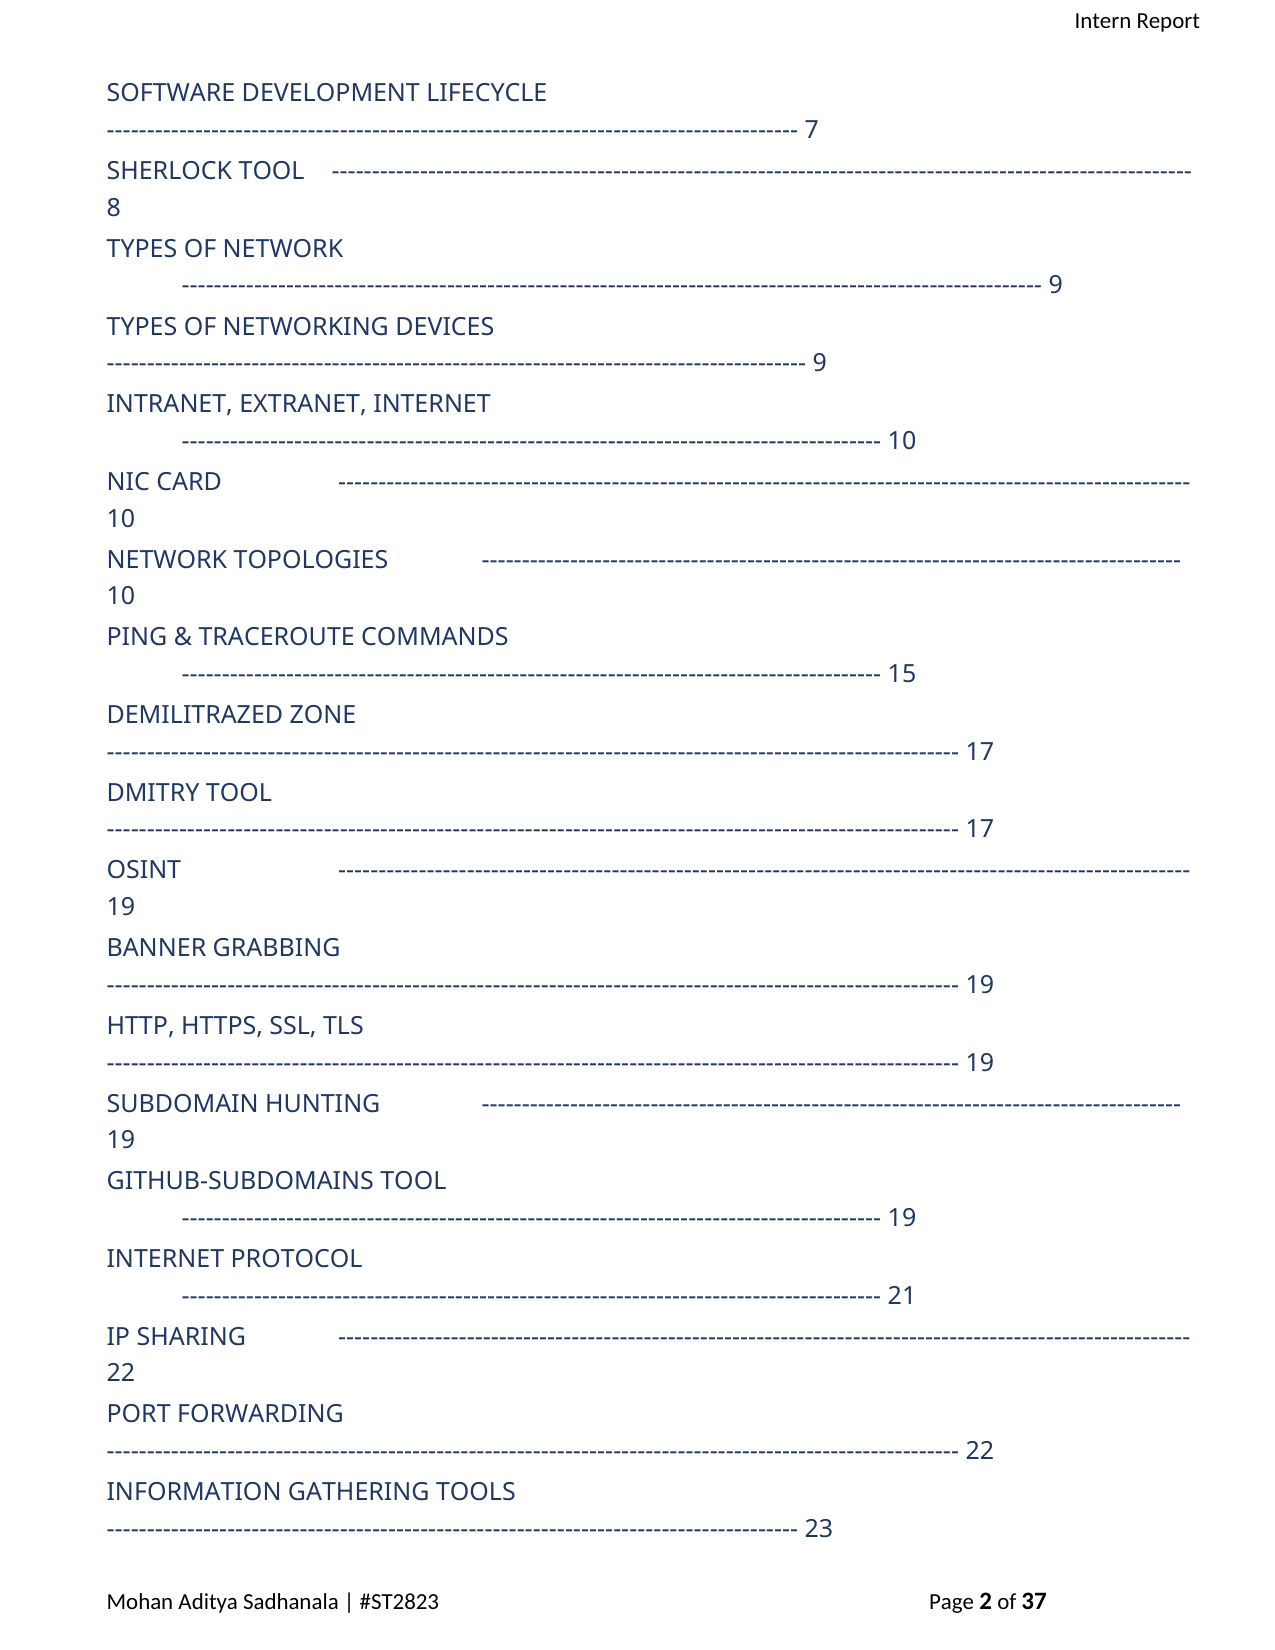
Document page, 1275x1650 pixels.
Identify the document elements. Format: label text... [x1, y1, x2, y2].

subtitle OSINT ---------------------------------------------------------------------------------------------------------- 19 [106, 852, 1200, 923]
subtitle INFORMATION GATHERING TOOLS -------------------------------------------------------------------------------------- 23 [106, 1474, 1200, 1544]
subtitle DMITRY TOOL ---------------------------------------------------------------------------------------------------------- 17 [106, 774, 1200, 845]
subtitle TYPES OF NETWORKING DEVICES --------------------------------------------------------------------------------------- 9 [106, 308, 1200, 379]
subtitle SUBDOMAIN HUNTING --------------------------------------------------------------------------------------- 19 [106, 1085, 1200, 1156]
subtitle PING & TRACEROUTE COMMANDS --------------------------------------------------------------------------------------- 15 [106, 619, 1200, 690]
subtitle INTRANET, EXTRANET, INTERNET --------------------------------------------------------------------------------------- 10 [106, 386, 1200, 457]
subtitle PORT FORWARDING ---------------------------------------------------------------------------------------------------------- 22 [106, 1396, 1200, 1467]
subtitle INTERNET PROTOCOL --------------------------------------------------------------------------------------- 21 [106, 1241, 1200, 1311]
subtitle TYPES OF NETWORK ----------------------------------------------------------------------------------------------------------- 9 [106, 230, 1200, 301]
subtitle NETWORK TOPOLOGIES --------------------------------------------------------------------------------------- 10 [106, 541, 1200, 612]
subtitle IP SHARING ---------------------------------------------------------------------------------------------------------- 22 [106, 1318, 1200, 1389]
subtitle BANNER GRABBING ---------------------------------------------------------------------------------------------------------- 19 [106, 930, 1200, 1001]
subtitle SHERLOCK TOOL ----------------------------------------------------------------------------------------------------------- 8 [106, 153, 1200, 223]
subtitle HTTP, HTTPS, SSL, TLS ---------------------------------------------------------------------------------------------------------- 19 [106, 1007, 1200, 1078]
subtitle NIC CARD ---------------------------------------------------------------------------------------------------------- 10 [106, 463, 1200, 534]
subtitle GITHUB-SUBDOMAINS TOOL --------------------------------------------------------------------------------------- 19 [106, 1163, 1200, 1234]
subtitle DEMILITRAZED ZONE ---------------------------------------------------------------------------------------------------------- 17 [106, 697, 1200, 767]
subtitle SOFTWARE DEVELOPMENT LIFECYCLE -------------------------------------------------------------------------------------- 7 [106, 75, 1200, 146]
